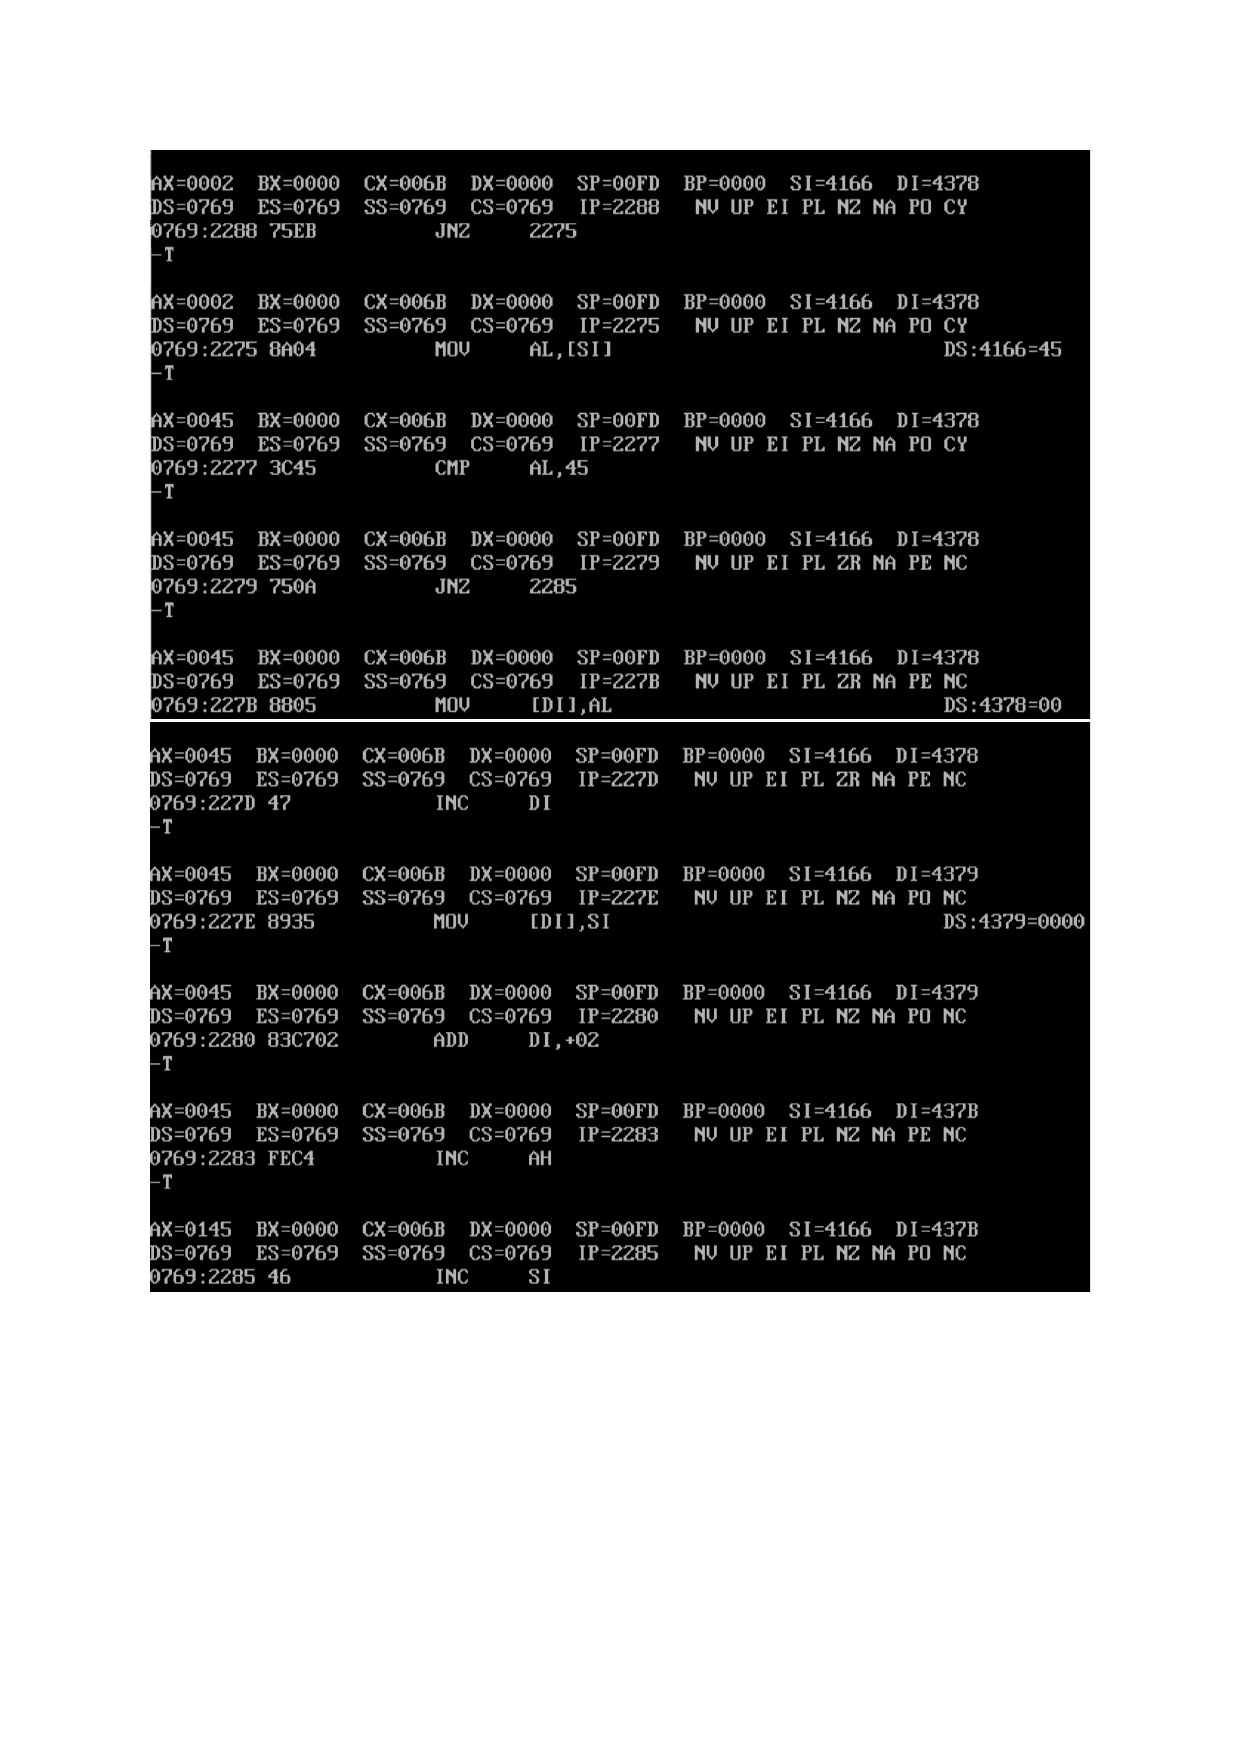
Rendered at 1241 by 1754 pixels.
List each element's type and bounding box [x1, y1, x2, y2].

picture [150, 150, 1091, 719]
picture [150, 722, 1091, 1292]
